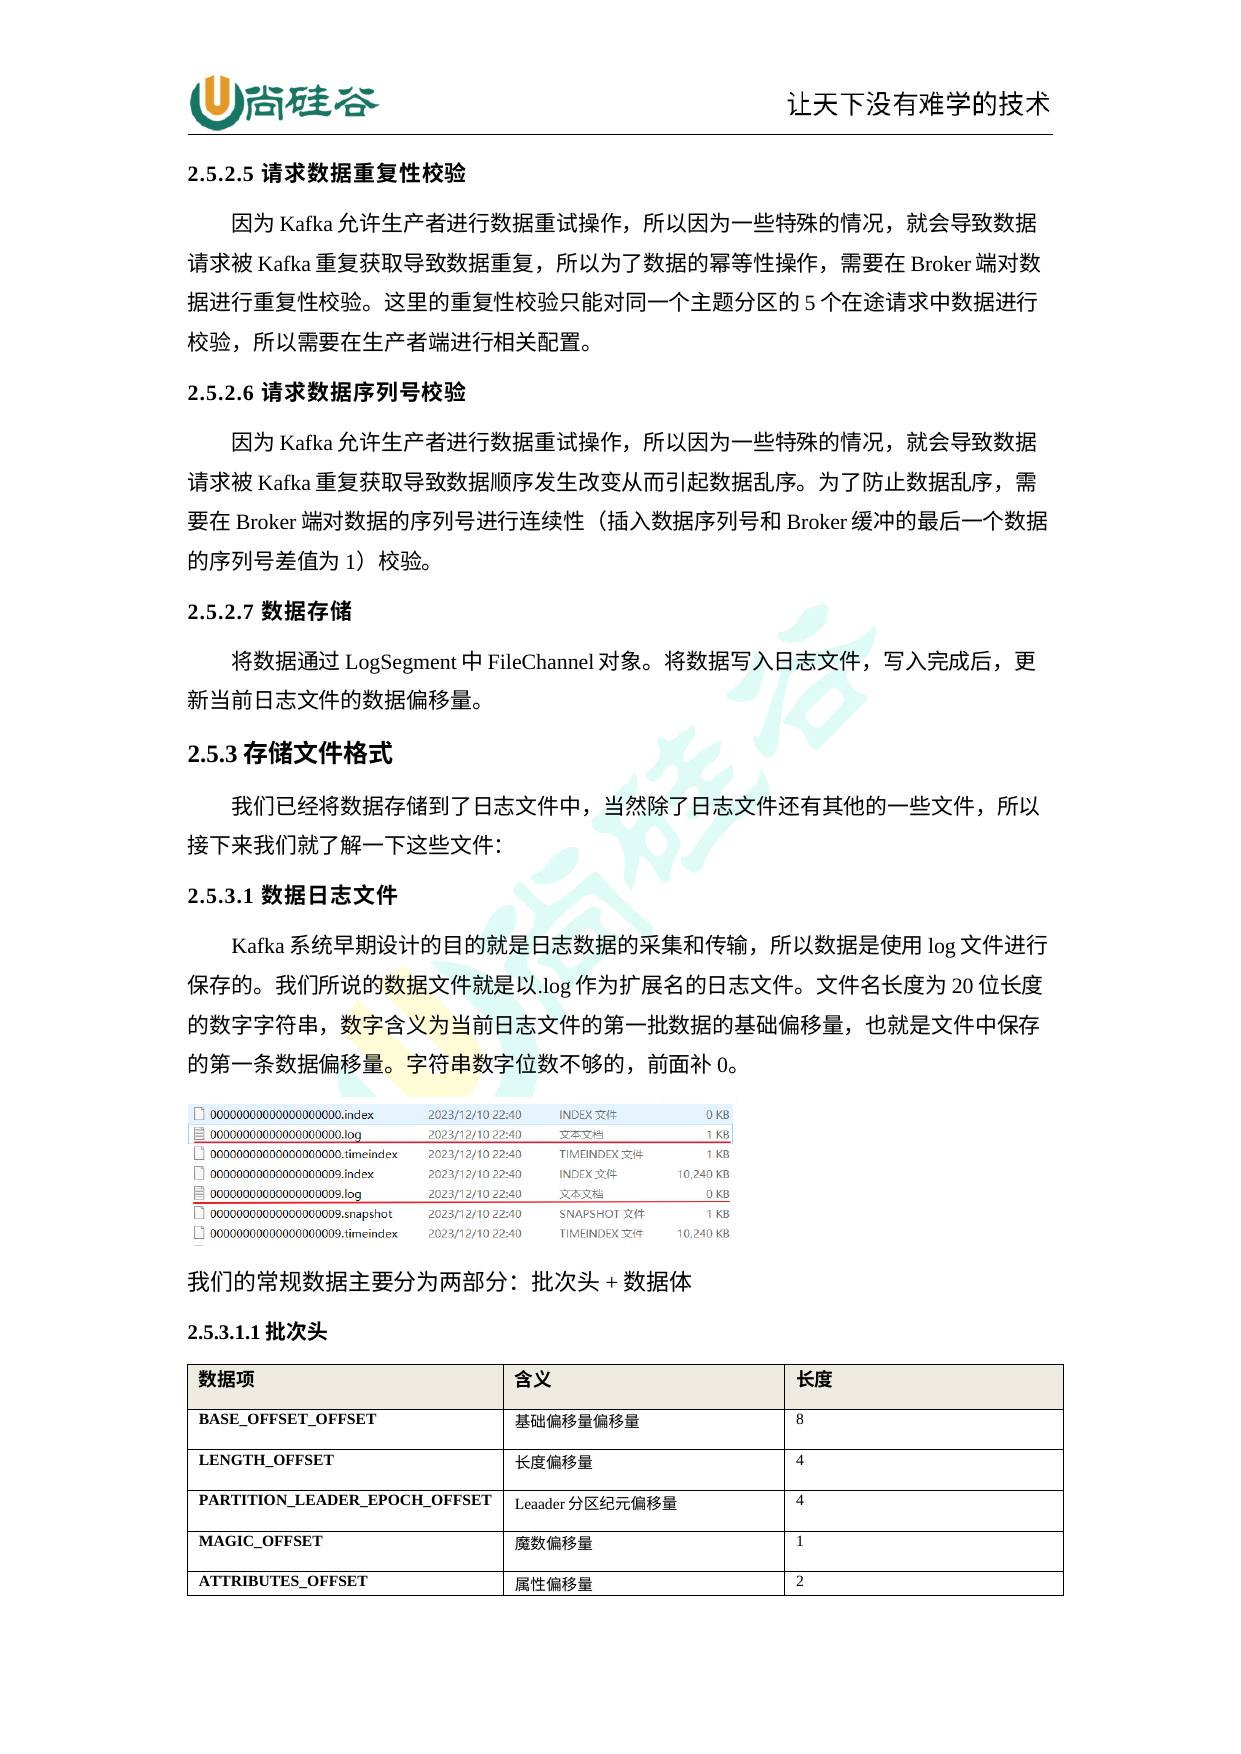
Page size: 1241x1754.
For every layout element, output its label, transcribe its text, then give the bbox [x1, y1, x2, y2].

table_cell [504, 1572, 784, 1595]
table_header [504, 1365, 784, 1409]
picture [187, 1097, 1053, 1246]
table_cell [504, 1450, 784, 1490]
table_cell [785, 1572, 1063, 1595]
list 因为Kafka允许生产者进行数据重试操作，所以因为一些特殊的情况，就会导致数据请求被Kafka重复获取导致数据重复，所以为了数据的幂等性操作，需要在Broker端对数据进行重复性校验。这里的重复性校验只能对同一个主题分区的5个在途请求中数据进行校验，所以需要在生产者端进行相关配置。 [187, 206, 1053, 357]
text Kafka系统早期设计的目的就是日志数据的采集和传输，所以数据是使用log文件进行保存的。我们所说的数据文件就是以.log作为扩展名的日志文件。文件名长度为20位长度的数字字符串，数字含义为当前日志文件的第一批数据的基础偏移量，也就是文件中保存的第一条数据偏移量。字符串数字位数不够的，前面补0。 [187, 928, 1053, 1079]
text 我们已经将数据存储到了日志文件中，当然除了日志文件还有其他的一些文件，所以接下来我们就了解一下这些文件： [187, 789, 1053, 860]
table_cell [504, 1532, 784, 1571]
text 我们的常规数据主要分为两部分：批次头 + 数据体 [187, 1263, 1053, 1297]
subtitle 2.5.3.1 数据日志文件 [187, 878, 1053, 910]
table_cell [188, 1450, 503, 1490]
list 因为Kafka允许生产者进行数据重试操作，所以因为一些特殊的情况，就会导致数据请求被Kafka重复获取导致数据顺序发生改变从而引起数据乱序。为了防止数据乱序，需要在Broker端对数据的序列号进行连续性（插入数据序列号和Broker缓冲的最后一个数据的序列号差值为1）校验。 [187, 425, 1053, 575]
subtitle 2.5.3.1.1 批次头 [187, 1315, 1053, 1346]
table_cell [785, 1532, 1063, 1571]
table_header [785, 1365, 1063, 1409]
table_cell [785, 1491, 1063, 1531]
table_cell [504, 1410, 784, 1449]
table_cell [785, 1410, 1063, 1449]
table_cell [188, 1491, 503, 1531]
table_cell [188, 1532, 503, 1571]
subtitle 2.5.2.5 请求数据重复性校验 [187, 156, 1053, 188]
subtitle 2.5.2.7 数据存储 [187, 594, 1053, 625]
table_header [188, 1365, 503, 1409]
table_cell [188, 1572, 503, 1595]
list 将数据通过LogSegment中FileChannel对象。将数据写入日志文件，写入完成后，更新当前日志文件的数据偏移量。 [187, 644, 1053, 715]
subtitle 2.5.2.6 请求数据序列号校验 [187, 375, 1053, 407]
picture [187, 73, 1053, 132]
subtitle 2.5.3 存储文件格式 [187, 733, 1053, 769]
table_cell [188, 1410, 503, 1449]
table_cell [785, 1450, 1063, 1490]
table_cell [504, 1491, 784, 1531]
